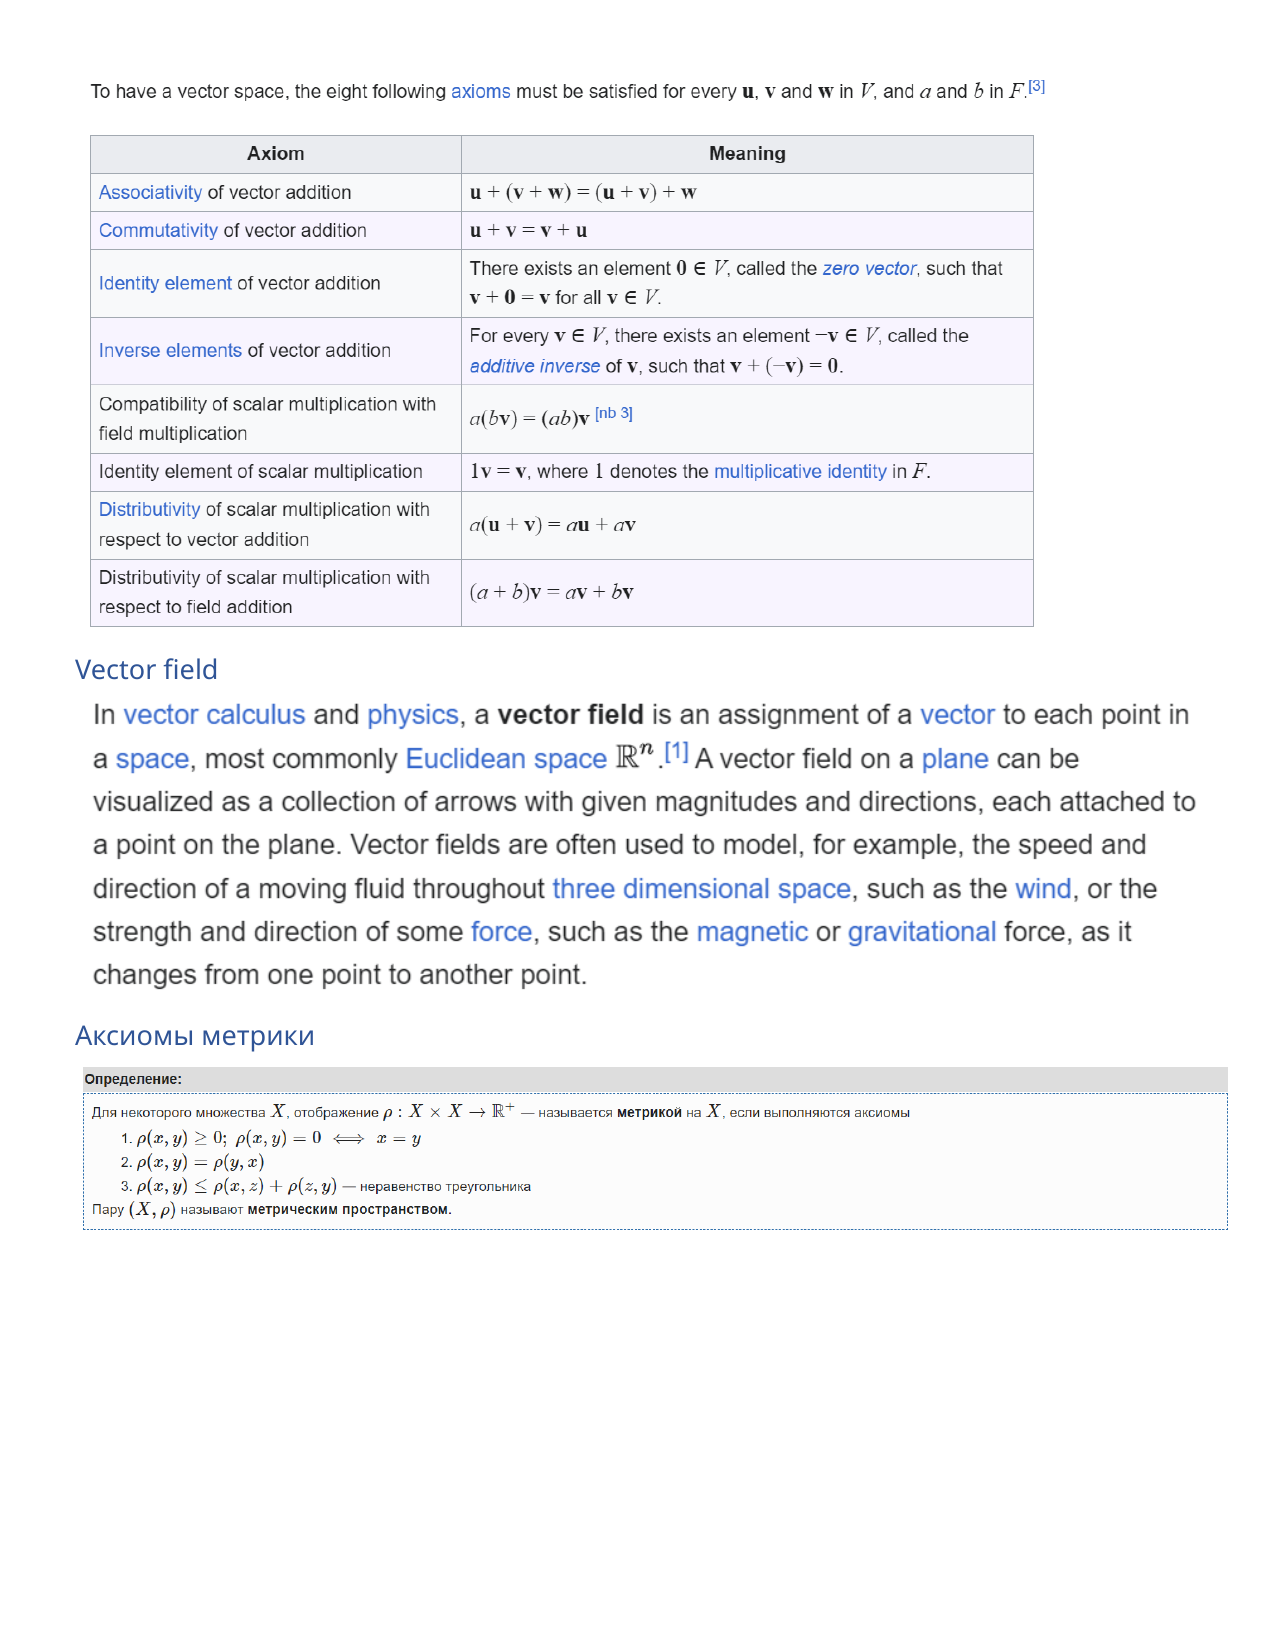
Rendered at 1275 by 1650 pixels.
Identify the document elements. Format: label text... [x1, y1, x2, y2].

picture [75, 75, 1050, 632]
subtitle Vector field [75, 651, 1200, 688]
picture [75, 690, 1213, 998]
picture [75, 1056, 1237, 1239]
subtitle Аксиомы метрики [75, 1017, 1200, 1053]
